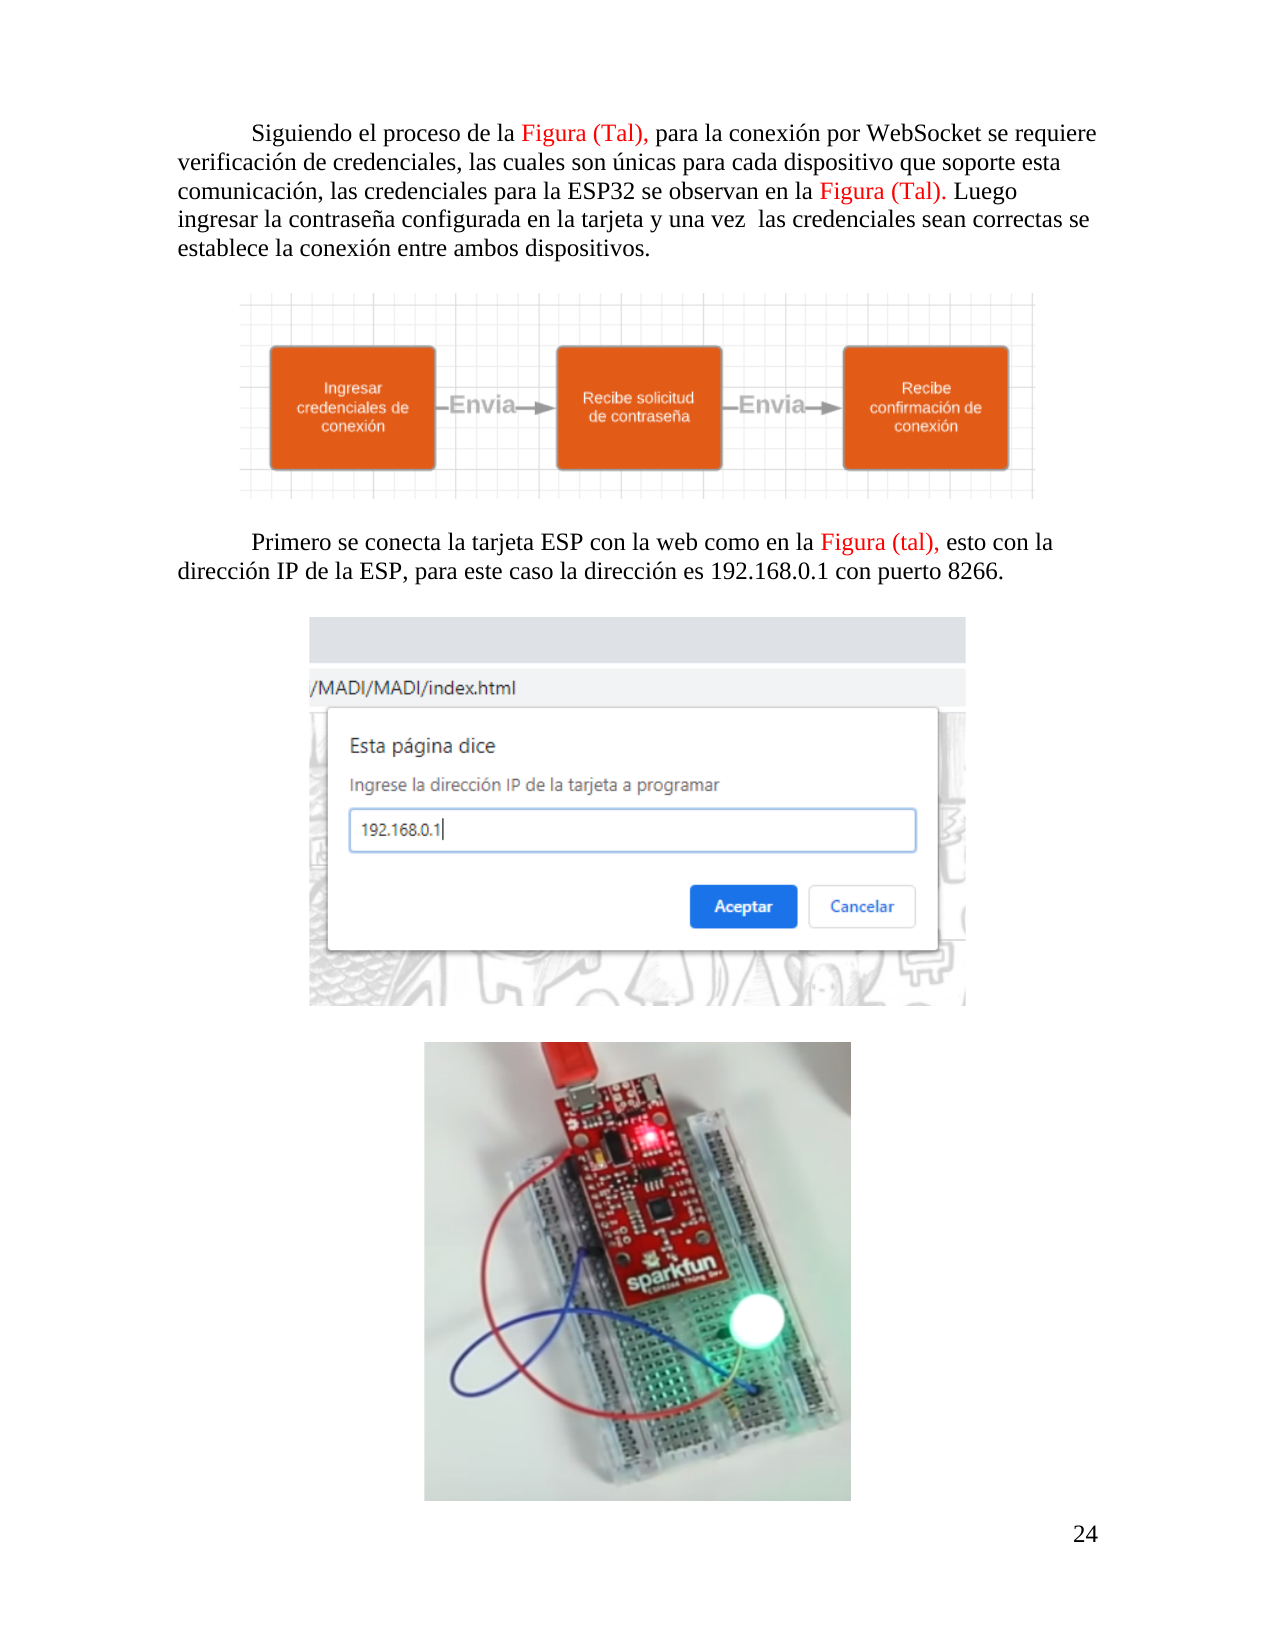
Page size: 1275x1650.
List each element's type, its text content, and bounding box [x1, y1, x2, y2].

text Primero se conecta la tarjeta ESP con la web como en la Figura (tal), esto con la dirección IP de la ESP, para este caso la dirección es 192.168.0.1 con puerto 8266. [177, 527, 1098, 585]
text Siguiendo el proceso de la Figura (Tal), para la conexión por WebSocket se requiere verificación de credenciales, las cuales son únicas para cada dispositivo que soporte esta comunicación, las credenciales para la ESP32 se observan en la Figura (Tal). Luego ingresar la contraseña configurada en la tarjeta y una vez las credenciales sean correctas se establece la conexión entre ambos dispositivos. [177, 118, 1098, 262]
picture [309, 617, 966, 1006]
picture [424, 1042, 851, 1501]
picture [239, 293, 1036, 499]
